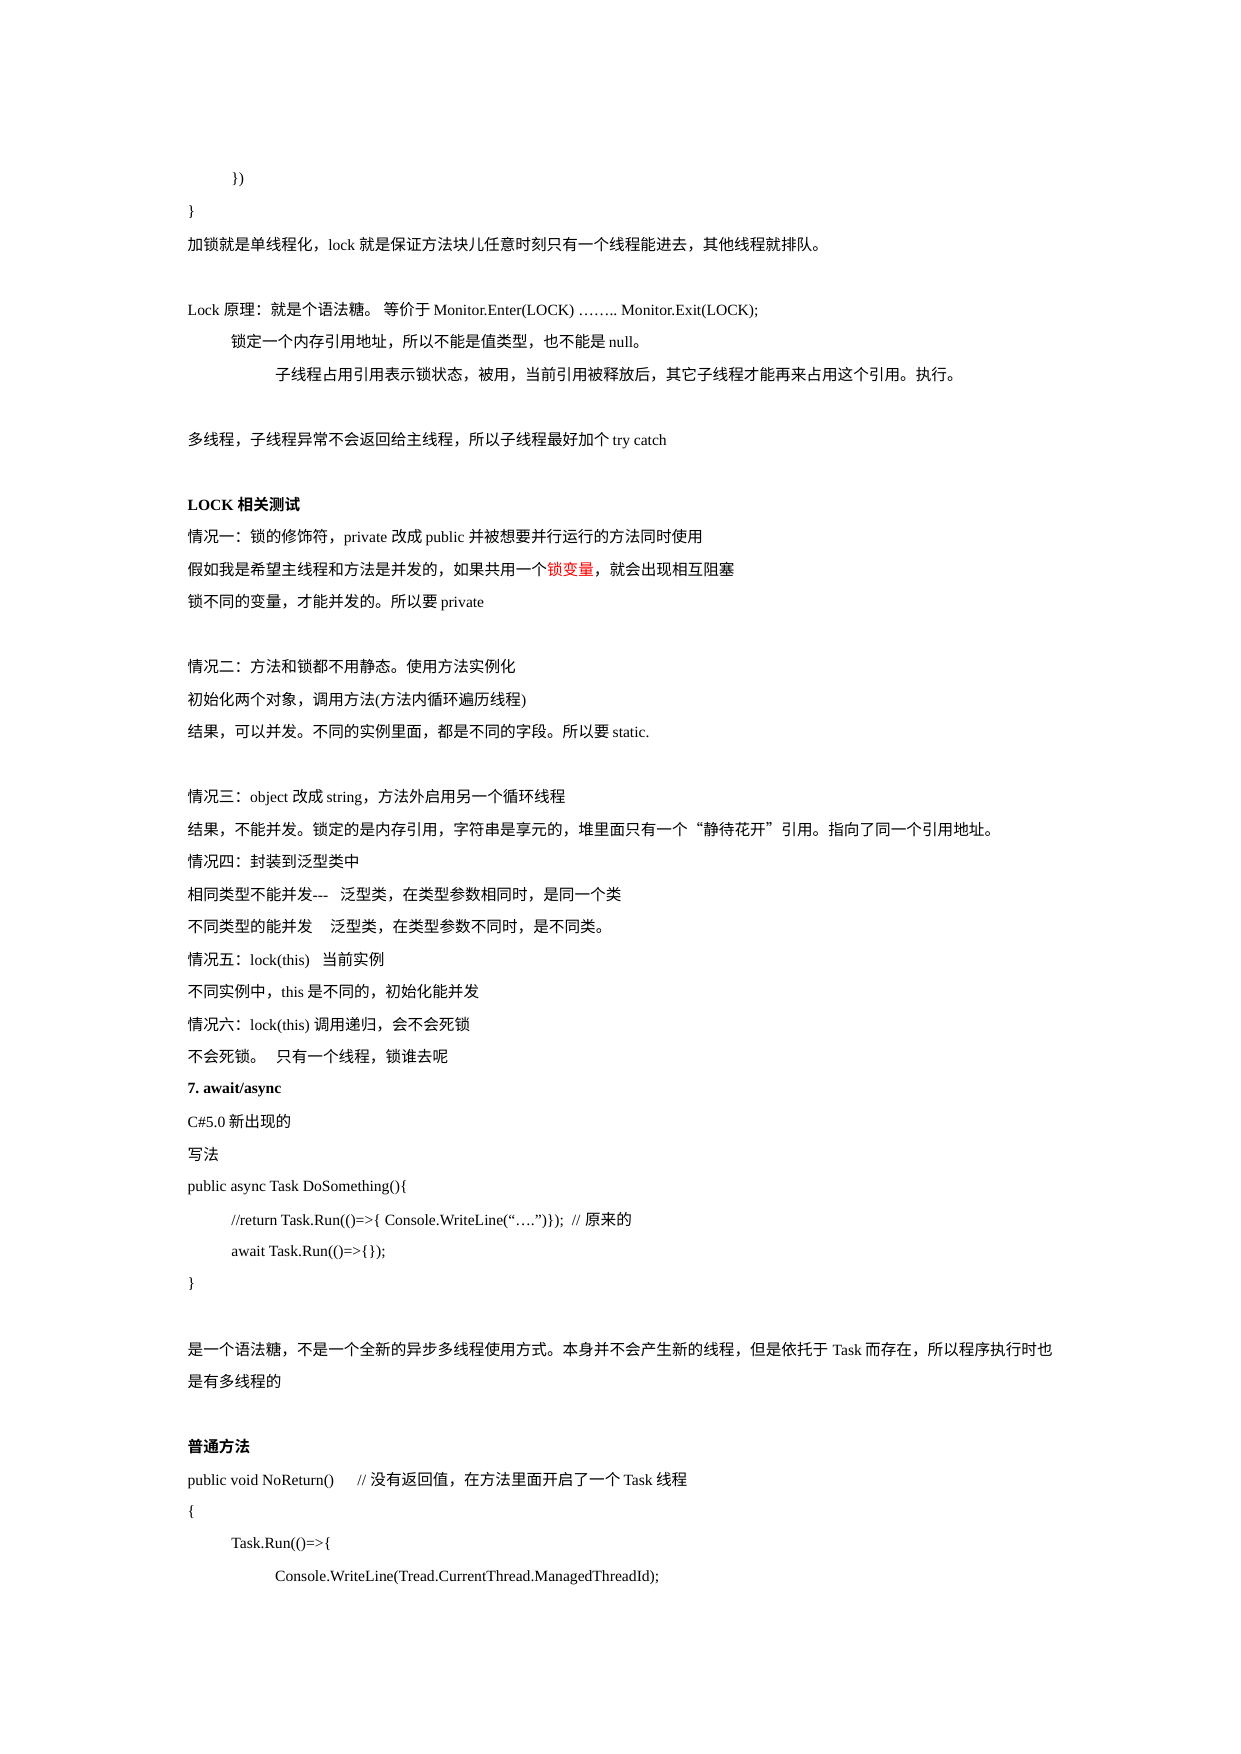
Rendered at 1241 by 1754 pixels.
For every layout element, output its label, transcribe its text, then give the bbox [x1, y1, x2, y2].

text 不同类型的能并发 泛型类，在类型参数不同时，是不同类。 [187, 909, 1053, 942]
text 结果，可以并发。不同的实例里面，都是不同的字段。所以要static. [187, 714, 1053, 747]
text 子线程占用引用表示锁状态，被用，当前引用被释放后，其它子线程才能再来占用这个引用。执行。 [187, 357, 1053, 389]
text 相同类型不能并发--- 泛型类，在类型参数相同时，是同一个类 [187, 877, 1053, 909]
text public void NoReturn() // 没有返回值，在方法里面开启了一个Task线程 [187, 1462, 1053, 1494]
text 多线程，子线程异常不会返回给主线程，所以子线程最好加个try catch [187, 422, 1053, 454]
text 情况六：lock(this) 调用递归，会不会死锁 [187, 1007, 1053, 1039]
text { [187, 1494, 1053, 1527]
text 7. await/async [187, 1072, 1053, 1104]
text 锁不同的变量，才能并发的。所以要private [187, 584, 1053, 617]
text Lock 原理：就是个语法糖。 等价于Monitor.Enter(LOCK) …….. Monitor.Exit(LOCK); [187, 292, 1053, 324]
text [187, 1559, 1053, 1592]
text 普通方法 [187, 1429, 1053, 1462]
text 写法 [187, 1137, 1053, 1169]
text 结果，不能并发。锁定的是内存引用，字符串是享元的，堆里面只有一个“静待花开”引用。指向了同一个引用地址。 [187, 812, 1053, 844]
text 情况四：封装到泛型类中 [187, 844, 1053, 877]
text //return Task.Run(()=>{ Console.WriteLine(“….”)}); // 原来的 [187, 1202, 1053, 1234]
text 加锁就是单线程化，lock 就是保证方法块儿任意时刻只有一个线程能进去，其他线程就排队。 [187, 227, 1053, 259]
text } [187, 1267, 1053, 1299]
text 不会死锁。 只有一个线程，锁谁去呢 [187, 1039, 1053, 1072]
text 情况五：lock(this) 当前实例 [187, 942, 1053, 974]
text 假如我是希望主线程和方法是并发的，如果共用一个锁变量，就会出现相互阻塞 [187, 552, 1053, 584]
text Task.Run(()=>{ [187, 1527, 1053, 1559]
text 情况二：方法和锁都不用静态。使用方法实例化 [187, 649, 1053, 682]
text 情况三：object 改成string，方法外启用另一个循环线程 [187, 779, 1053, 812]
text public async Task DoSomething(){ [187, 1169, 1053, 1202]
text 情况一：锁的修饰符，private 改成public 并被想要并行运行的方法同时使用 [187, 519, 1053, 552]
text } [187, 194, 1053, 227]
text LOCK 相关测试 [187, 487, 1053, 519]
text 初始化两个对象，调用方法(方法内循环遍历线程) [187, 682, 1053, 714]
text 不同实例中，this是不同的，初始化能并发 [187, 974, 1053, 1007]
text C#5.0新出现的 [187, 1104, 1053, 1137]
text await Task.Run(()=>{}); [187, 1234, 1053, 1267]
text 是一个语法糖，不是一个全新的异步多线程使用方式。本身并不会产生新的线程，但是依托于Task而存在，所以程序执行时也是有多线程的 [187, 1332, 1053, 1397]
text 锁定一个内存引用地址，所以不能是值类型，也不能是null。 [187, 324, 1053, 357]
text }) [187, 162, 1053, 194]
